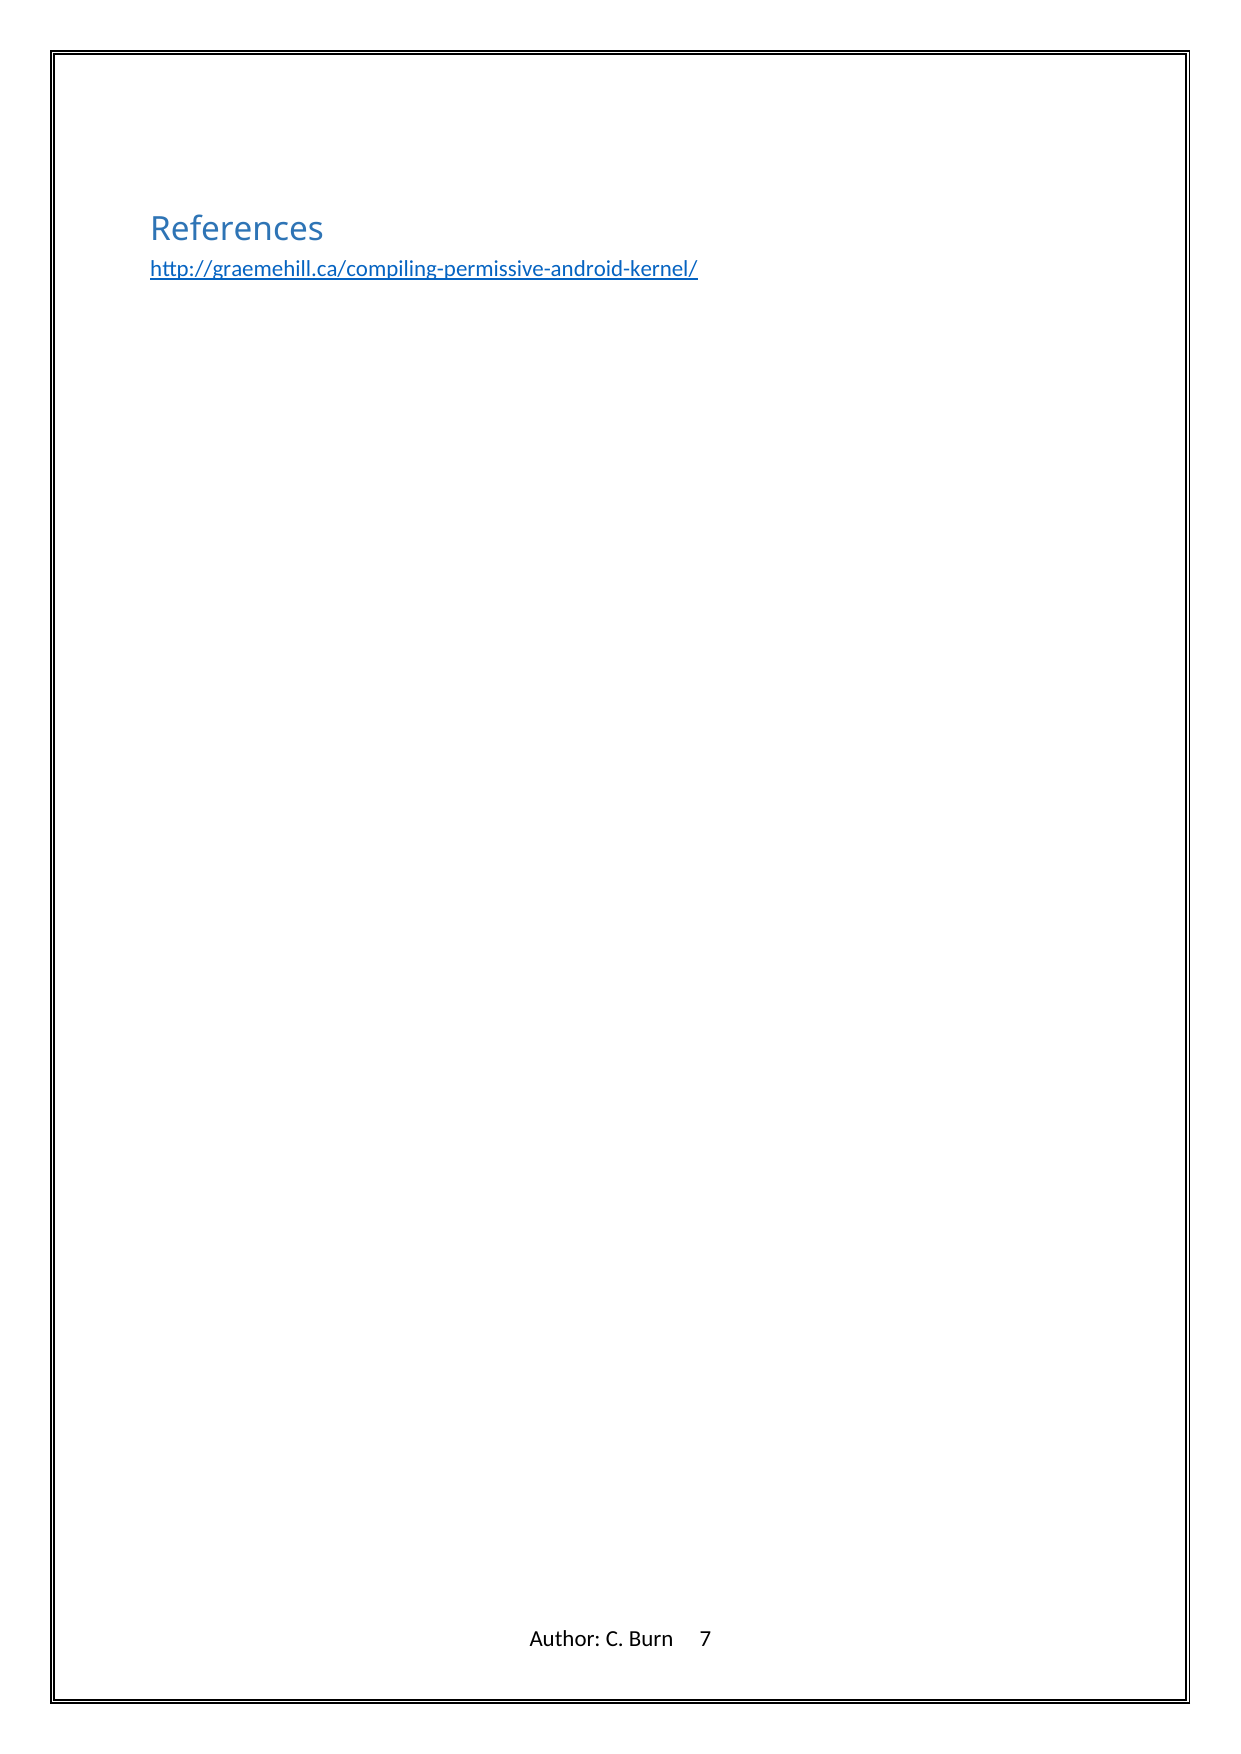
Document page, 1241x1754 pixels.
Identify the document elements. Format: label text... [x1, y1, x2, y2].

text http://graemehill.ca/compiling-permissive-android-kernel/ [150, 254, 1090, 282]
subtitle References [150, 205, 1090, 251]
